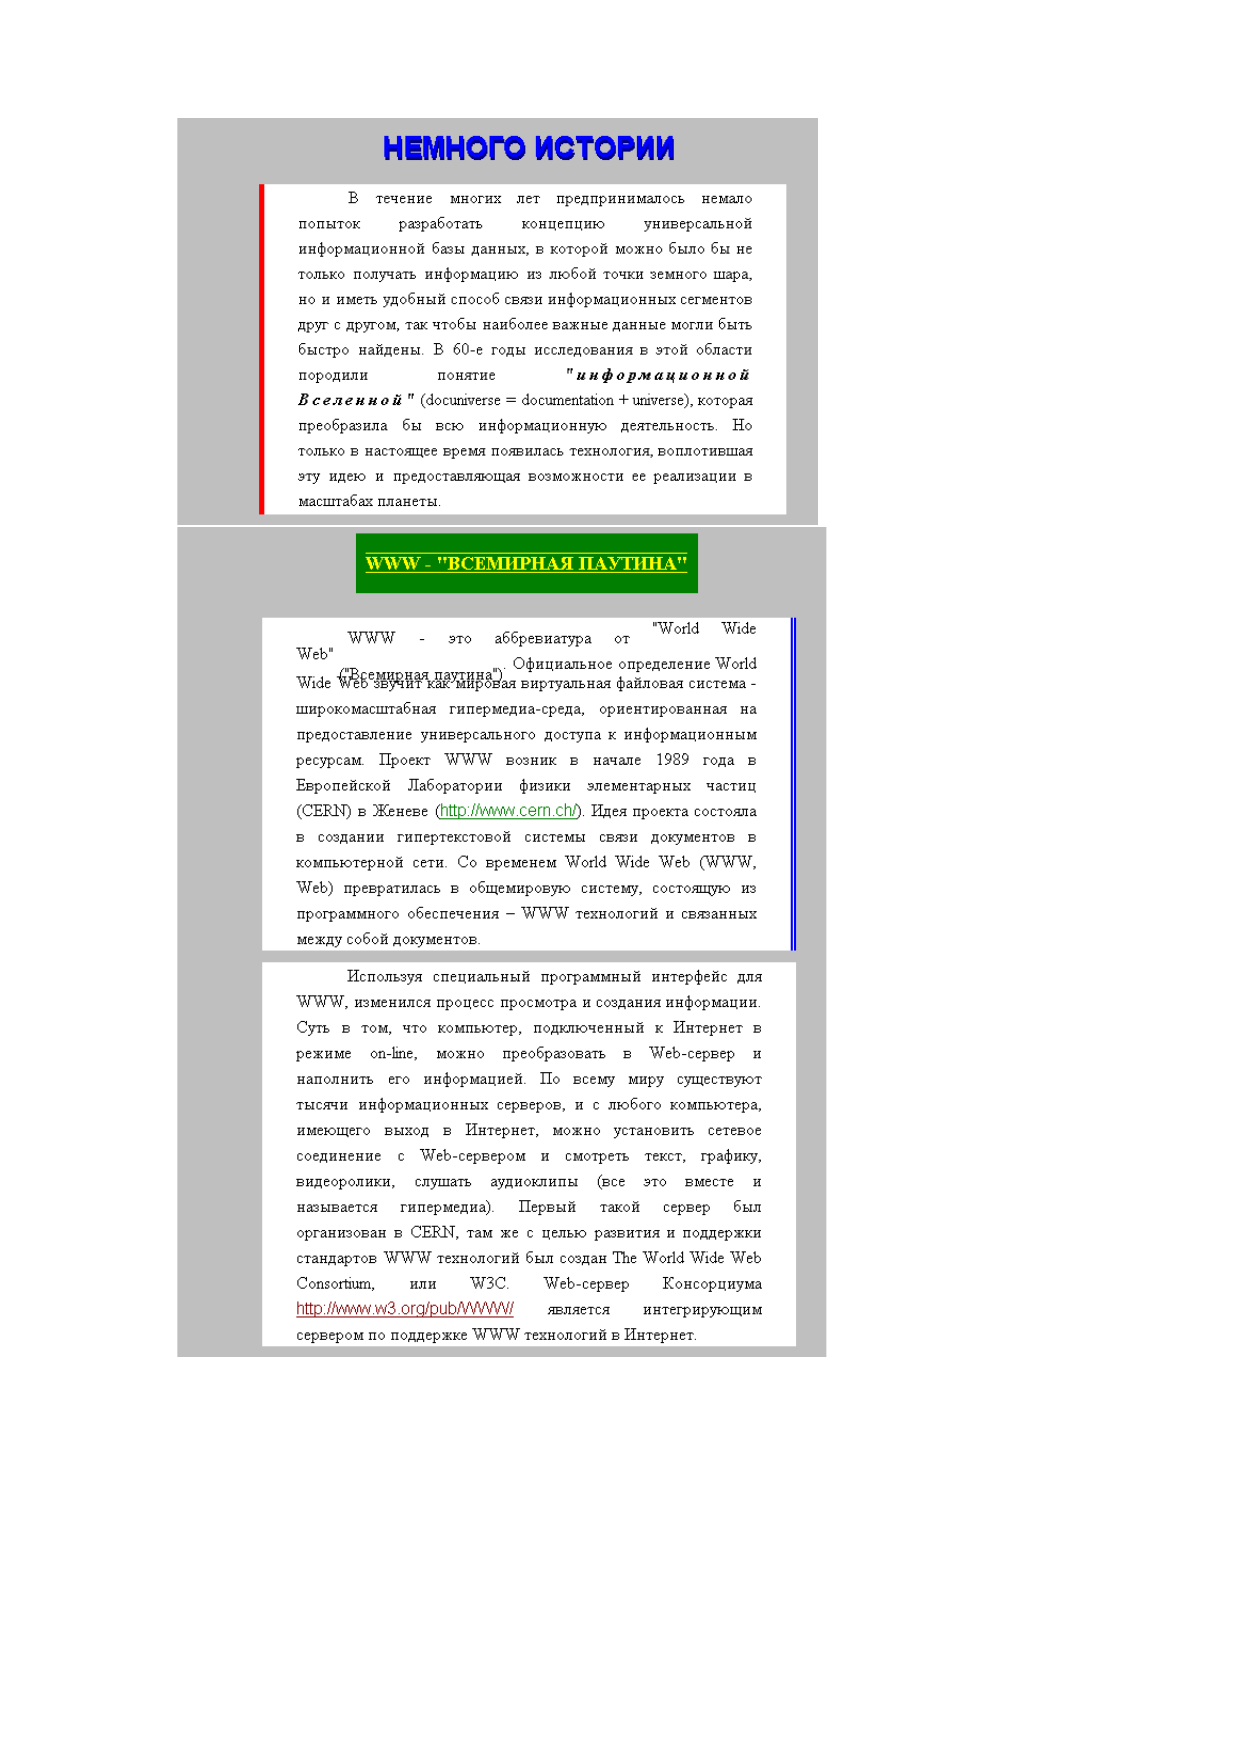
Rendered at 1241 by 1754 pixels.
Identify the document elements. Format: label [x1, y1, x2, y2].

picture [177, 527, 827, 1357]
picture [177, 118, 818, 525]
